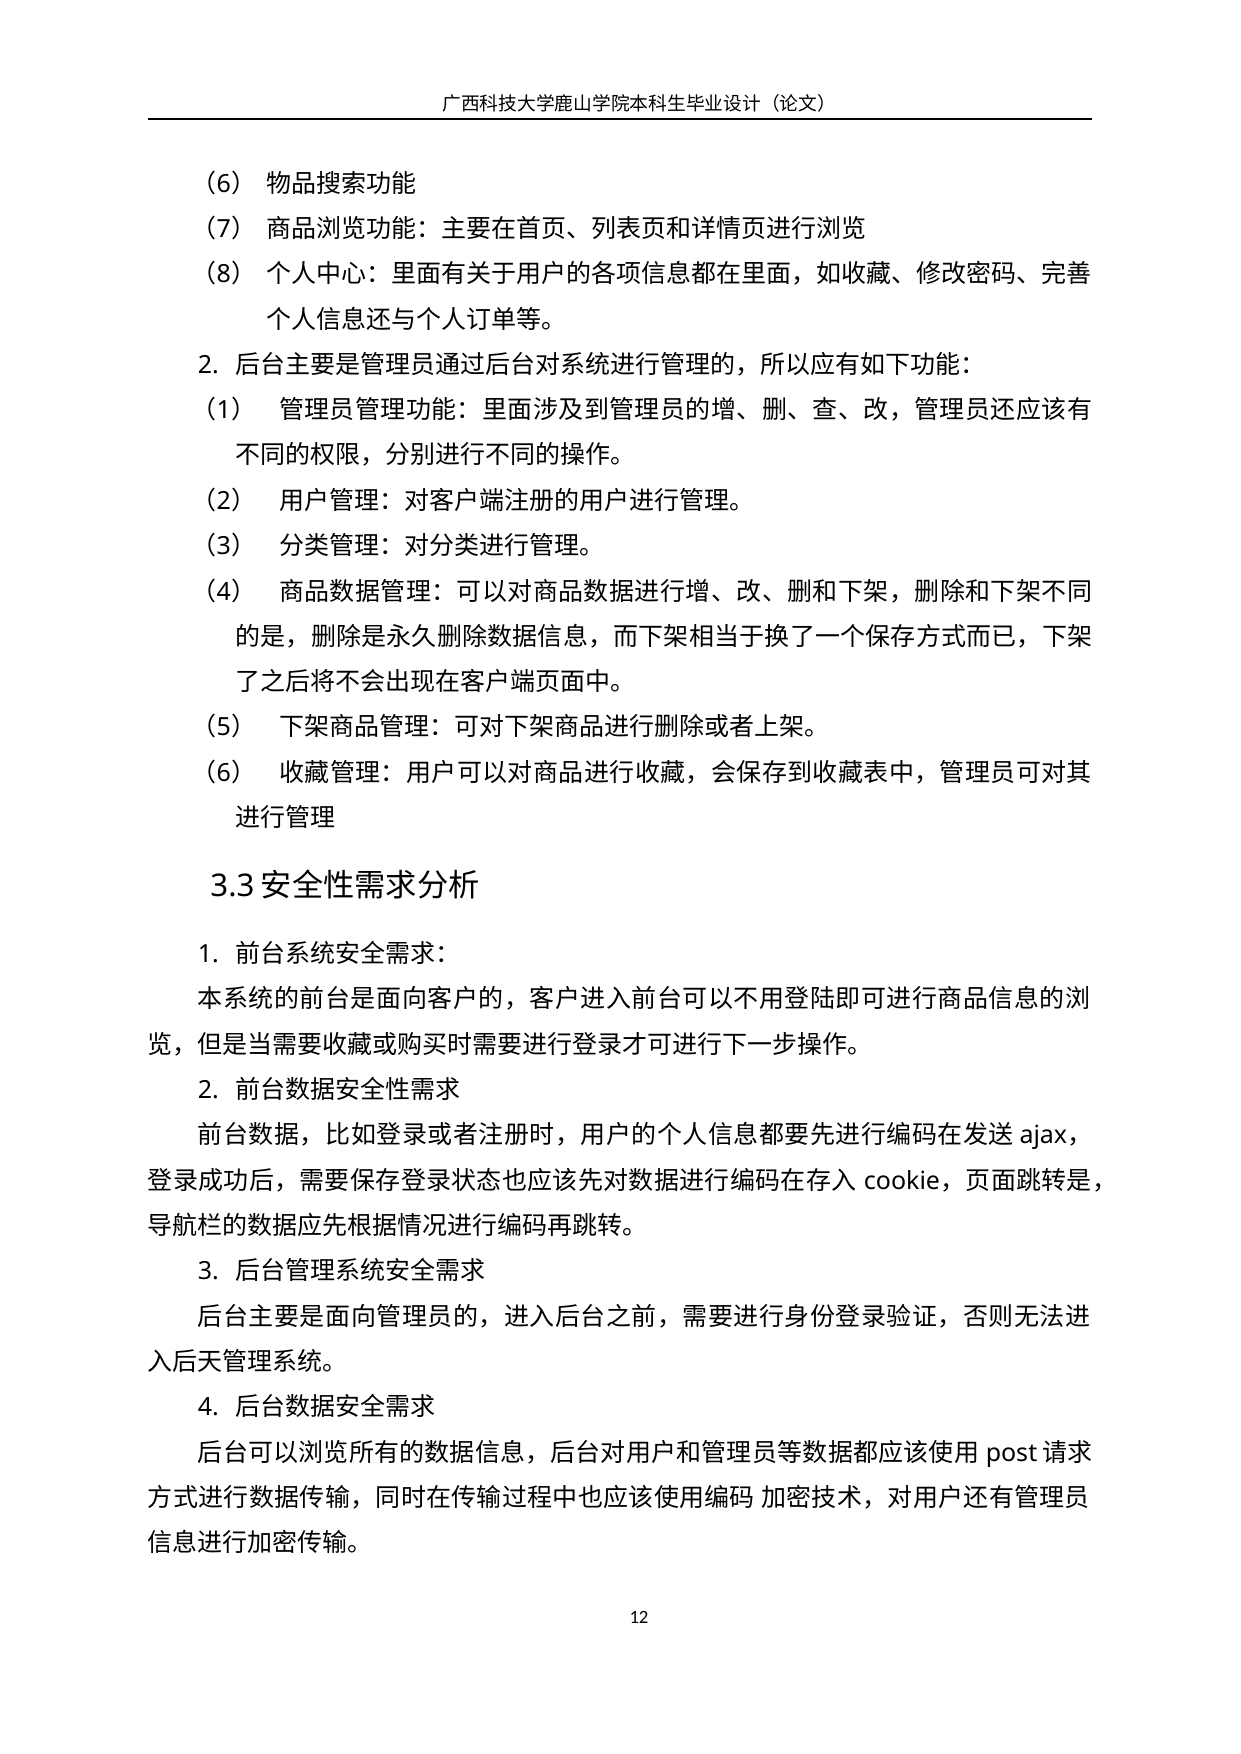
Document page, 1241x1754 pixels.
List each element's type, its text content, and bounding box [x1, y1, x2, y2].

list 用户管理：对客户端注册的用户进行管理。 [191, 480, 1092, 517]
list 商品浏览功能：主要在首页、列表页和详情页进行浏览 [191, 208, 1092, 245]
list 后台数据安全需求 [198, 1387, 1092, 1423]
text 前台数据，比如登录或者注册时，用户的个人信息都要先进行编码在发送ajax，登录成功后，需要保存登录状态也应该先对数据进行编码在存入cookie，页面跳转是，导航栏的数据应先根据情况进行编码再跳转。 [148, 1115, 1092, 1242]
list 管理员管理功能：里面涉及到管理员的增、删、查、改，管理员还应该有不同的权限，分别进行不同的操作。 [191, 390, 1092, 471]
list 分类管理：对分类进行管理。 [191, 526, 1092, 562]
list 物品搜索功能 [191, 163, 1092, 199]
list 前台数据安全性需求 [198, 1069, 1092, 1106]
text 后台主要是面向管理员的，进入后台之前，需要进行身份登录验证，否则无法进入后天管理系统。 [148, 1296, 1092, 1378]
text 3.3安全性需求分析 [148, 860, 1092, 905]
list 后台管理系统安全需求 [198, 1251, 1092, 1287]
list 前台系统安全需求： [198, 933, 1092, 970]
list 商品数据管理：可以对商品数据进行增、改、删和下架，删除和下架不同的是，删除是永久删除数据信息，而下架相当于换了一个保存方式而已，下架了之后将不会出现在客户端页面中。 [191, 571, 1092, 698]
text 后台可以浏览所有的数据信息，后台对用户和管理员等数据都应该使用post请求方式进行数据传输，同时在传输过程中也应该使用编码 加密技术，对用户还有管理员信息进行加密传输。 [148, 1432, 1092, 1559]
list 收藏管理：用户可以对商品进行收藏，会保存到收藏表中，管理员可对其进行管理 [191, 752, 1092, 834]
list 后台主要是管理员通过后台对系统进行管理的，所以应有如下功能： [198, 344, 1092, 381]
list 个人中心：里面有关于用户的各项信息都在里面，如收藏、修改密码、完善个人信息还与个人订单等。 [191, 254, 1092, 335]
text 本系统的前台是面向客户的，客户进入前台可以不用登陆即可进行商品信息的浏览，但是当需要收藏或购买时需要进行登录才可进行下一步操作。 [148, 979, 1092, 1060]
list 下架商品管理：可对下架商品进行删除或者上架。 [191, 707, 1092, 743]
